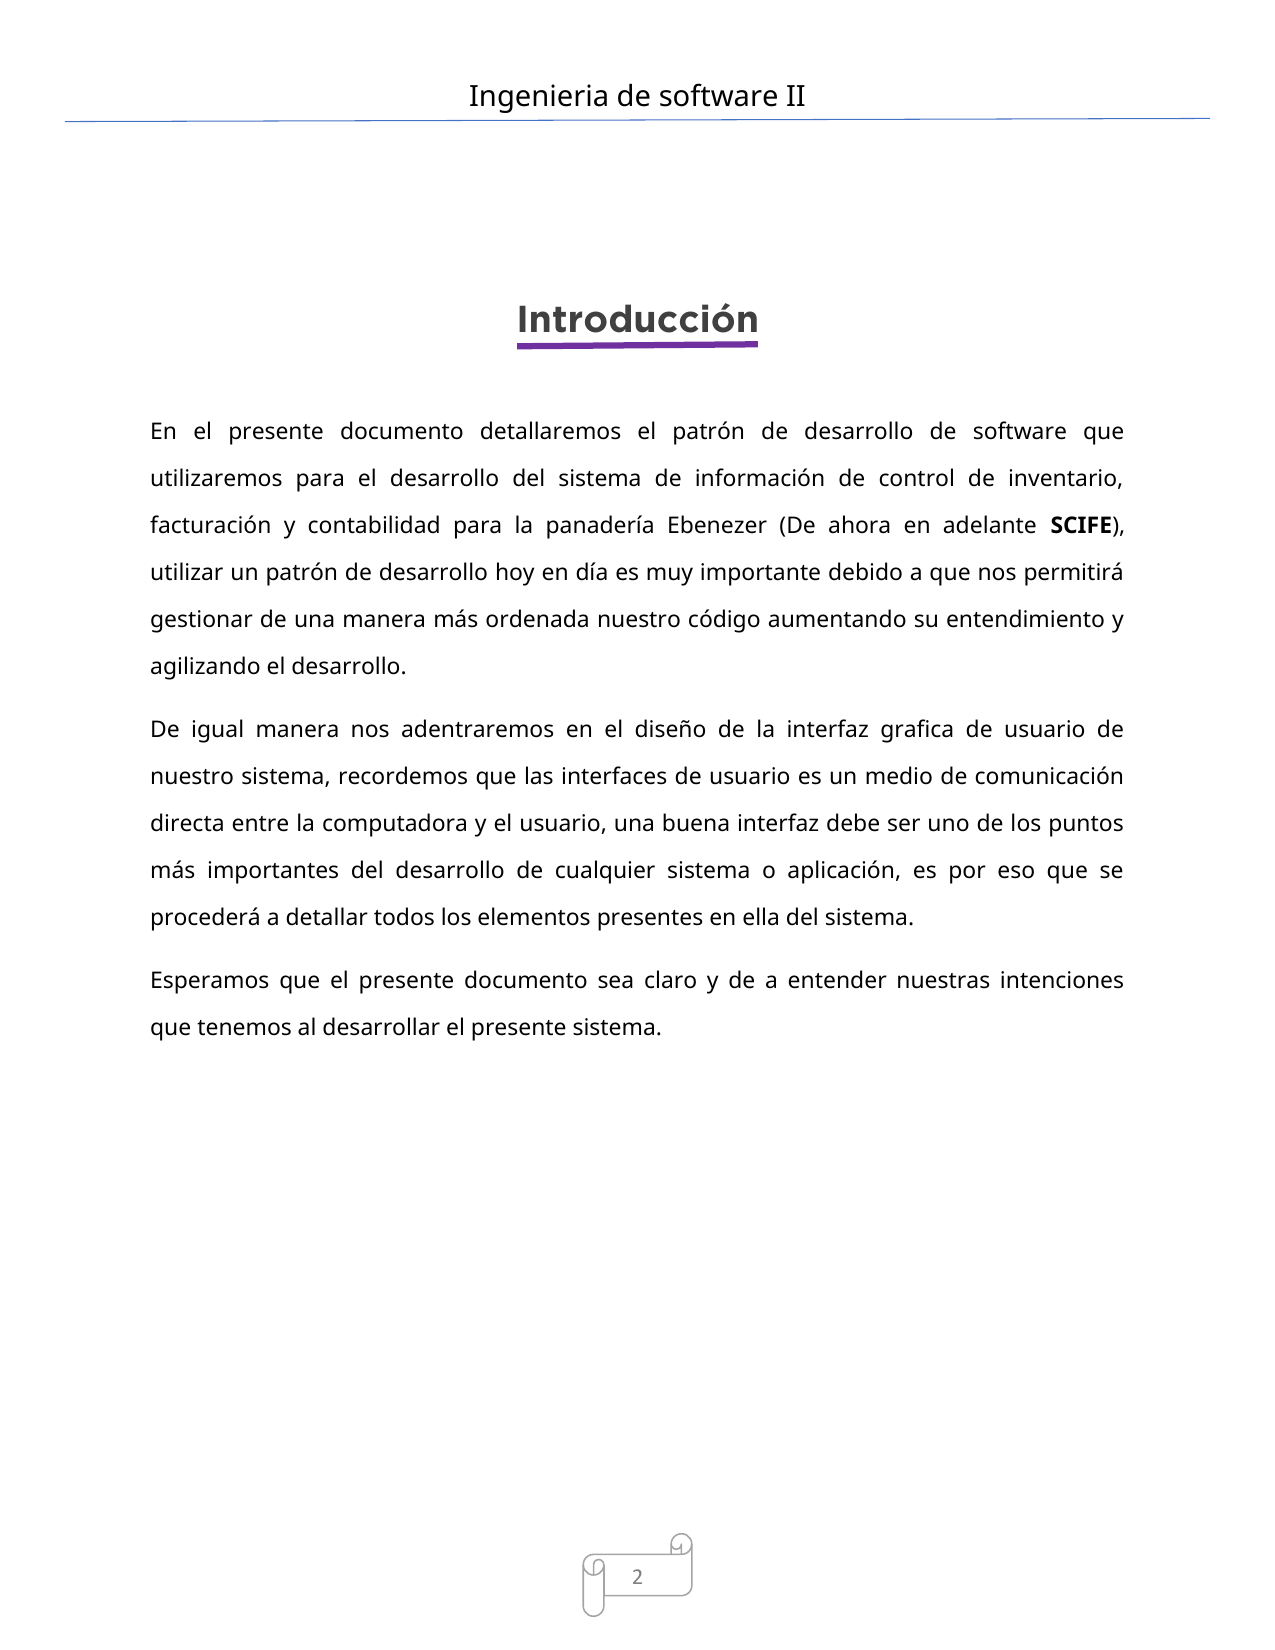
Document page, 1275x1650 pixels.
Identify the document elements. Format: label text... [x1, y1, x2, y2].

text En el presente documento detallaremos el patrón de desarrollo de software que utilizaremos para el desarrollo del sistema de información de control de inventario, facturación y contabilidad para la panadería Ebenezer (De ahora en adelante SCIFE), utilizar un patrón de desarrollo hoy en día es muy importante debido a que nos permitirá gestionar de una manera más ordenada nuestro código aumentando su entendimiento y agilizando el desarrollo. [150, 415, 1125, 681]
text Introducción [150, 298, 1125, 339]
text Esperamos que el presente documento sea claro y de a entender nuestras intenciones que tenemos al desarrollar el presente sistema. [150, 964, 1125, 1042]
text De igual manera nos adentraremos en el diseño de la interfaz grafica de usuario de nuestro sistema, recordemos que las interfaces de usuario es un medio de comunicación directa entre la computadora y el usuario, una buena interfaz debe ser uno de los puntos más importantes del desarrollo de cualquier sistema o aplicación, es por eso que se procederá a detallar todos los elementos presentes en ella del sistema. [150, 713, 1125, 932]
